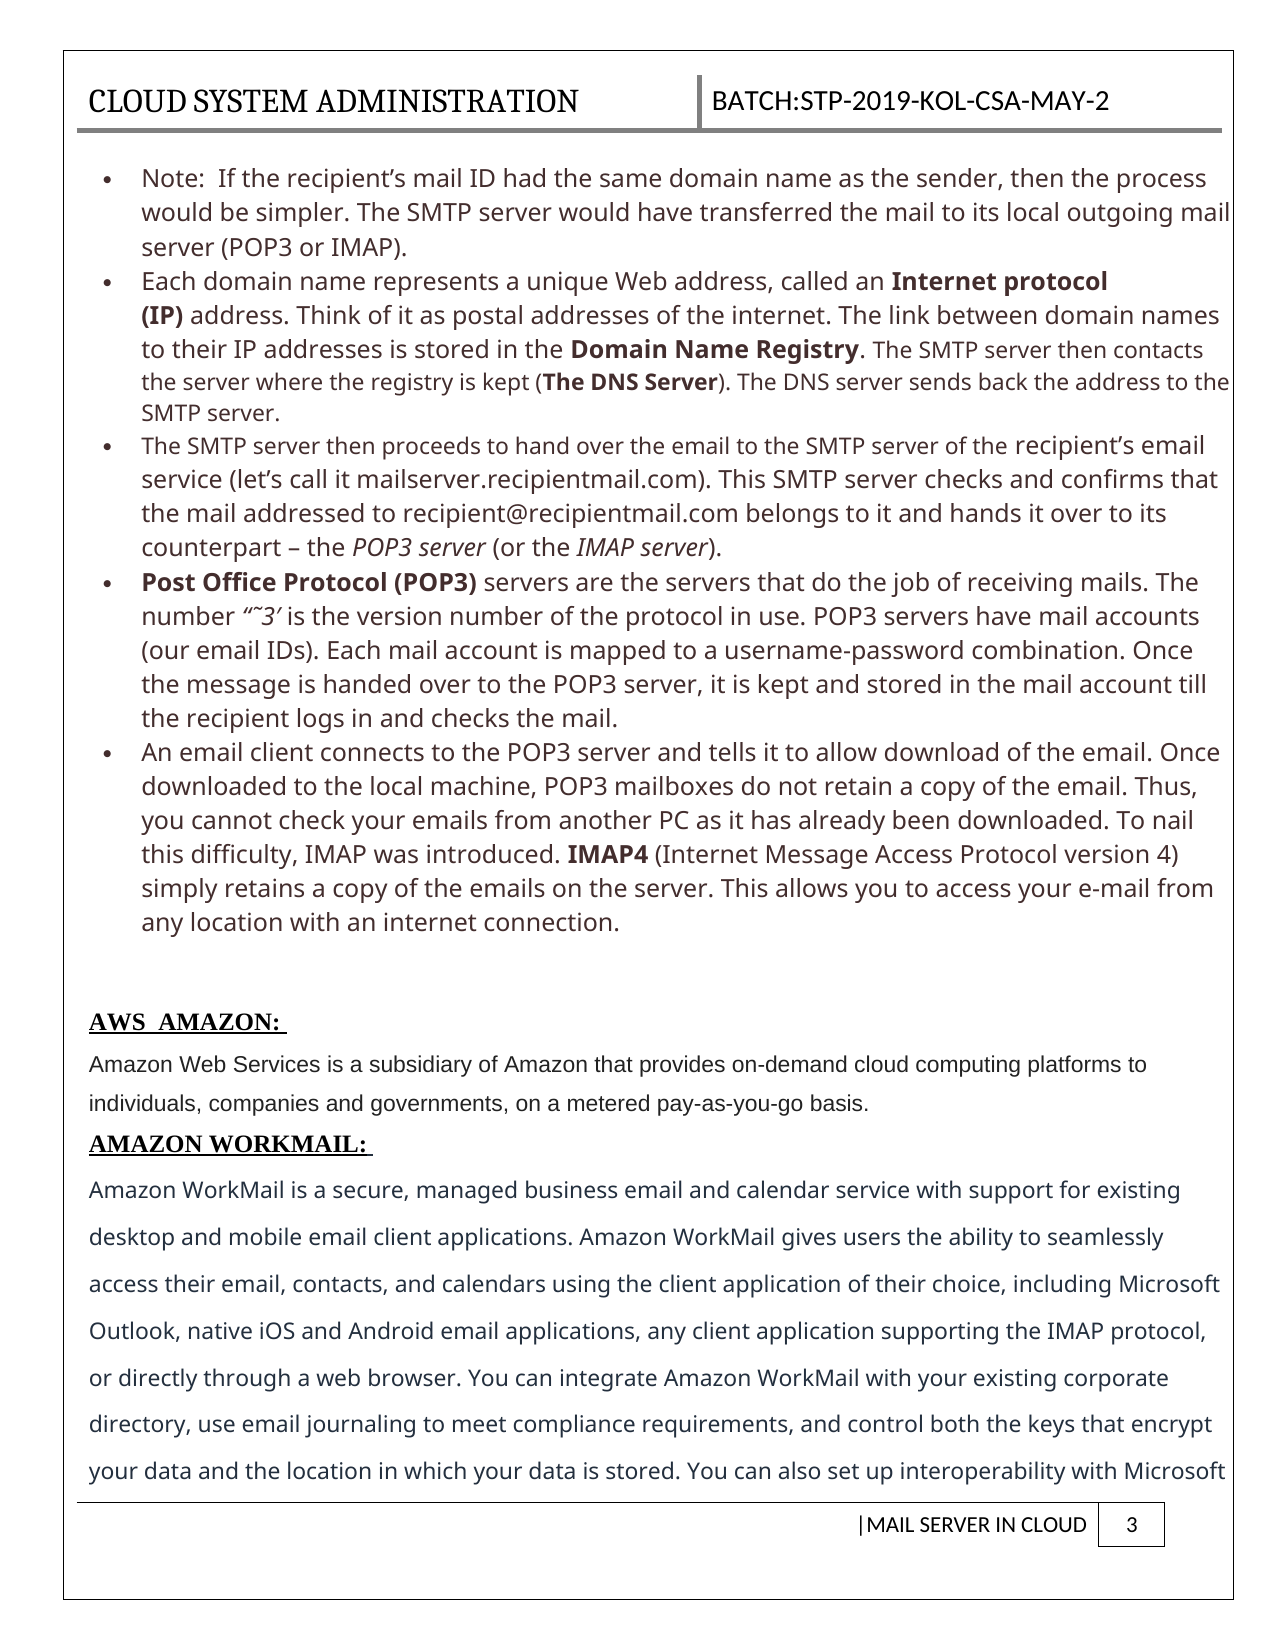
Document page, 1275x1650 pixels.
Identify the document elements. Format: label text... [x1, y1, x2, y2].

list The SMTP server then proceeds to hand over the email to the SMTP server of the recipient’s email service (let’s call it mailserver.recipientmail.com). This SMTP server checks and confirms that the mail addressed to recipient@recipientmail.com belongs to it and hands it over to its counterpart – the POP3 server (or the IMAP server). [103, 428, 1233, 564]
text AMAZON WORKMAIL: [89, 1129, 1233, 1158]
list Post Office Protocol (POP3) servers are the servers that do the job of receiving mails. The number “˜3′ is the version number of the protocol in use. POP3 servers have mail accounts (our email IDs). Each mail account is mapped to a username-password combination. Once the message is handed over to the POP3 server, it is kept and stored in the mail account till the recipient logs in and checks the mail. [103, 564, 1233, 734]
list An email client connects to the POP3 server and tells it to allow download of the email. Once downloaded to the local machine, POP3 mailboxes do not retain a copy of the email. Thus, you cannot check your emails from another PC as it has already been downloaded. To nail this difficulty, IMAP was introduced. IMAP4 (Internet Message Access Protocol version 4) simply retains a copy of the emails on the server. This allows you to access your e-mail from any location with an internet connection. [103, 734, 1233, 939]
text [89, 1174, 1233, 1486]
list Each domain name represents a unique Web address, called an Internet protocol (IP) address. Think of it as postal addresses of the internet. The link between domain names to their IP addresses is stored in the Domain Name Registry. The SMTP server then contacts the server where the registry is kept (The DNS Server). The DNS server sends back the address to the SMTP server. [103, 263, 1233, 428]
text Amazon Web Services is a subsidiary of Amazon that provides on-demand cloud computing platforms to individuals, companies and governments, on a metered pay-as-you-go basis. [89, 1051, 1233, 1116]
list Note: If the recipient’s mail ID had the same domain name as the sender, then the process would be simpler. The SMTP server would have transferred the mail to its local outgoing mail server (POP3 or IMAP). [103, 161, 1233, 263]
text AWS AMAZON: [89, 1007, 1233, 1036]
